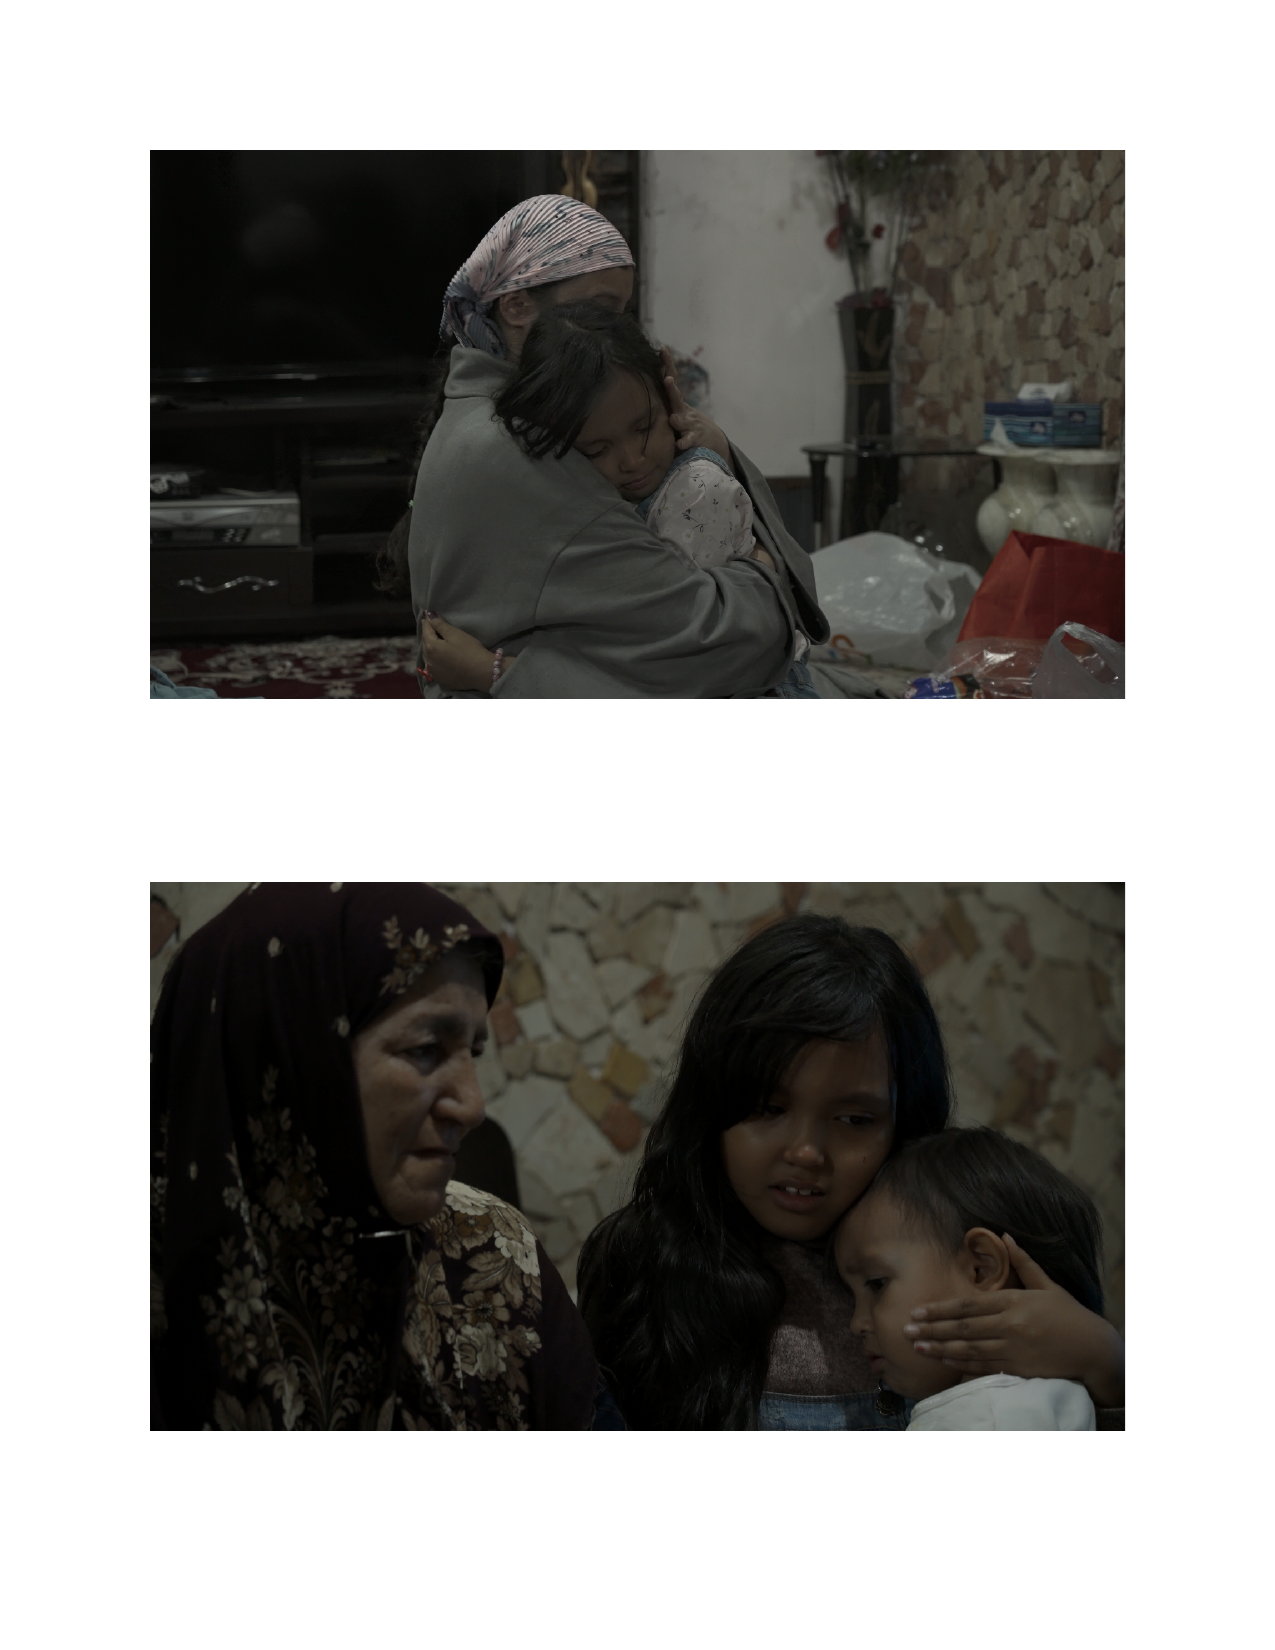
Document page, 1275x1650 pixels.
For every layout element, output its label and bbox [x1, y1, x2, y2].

picture [150, 150, 1125, 699]
picture [150, 882, 1125, 1431]
